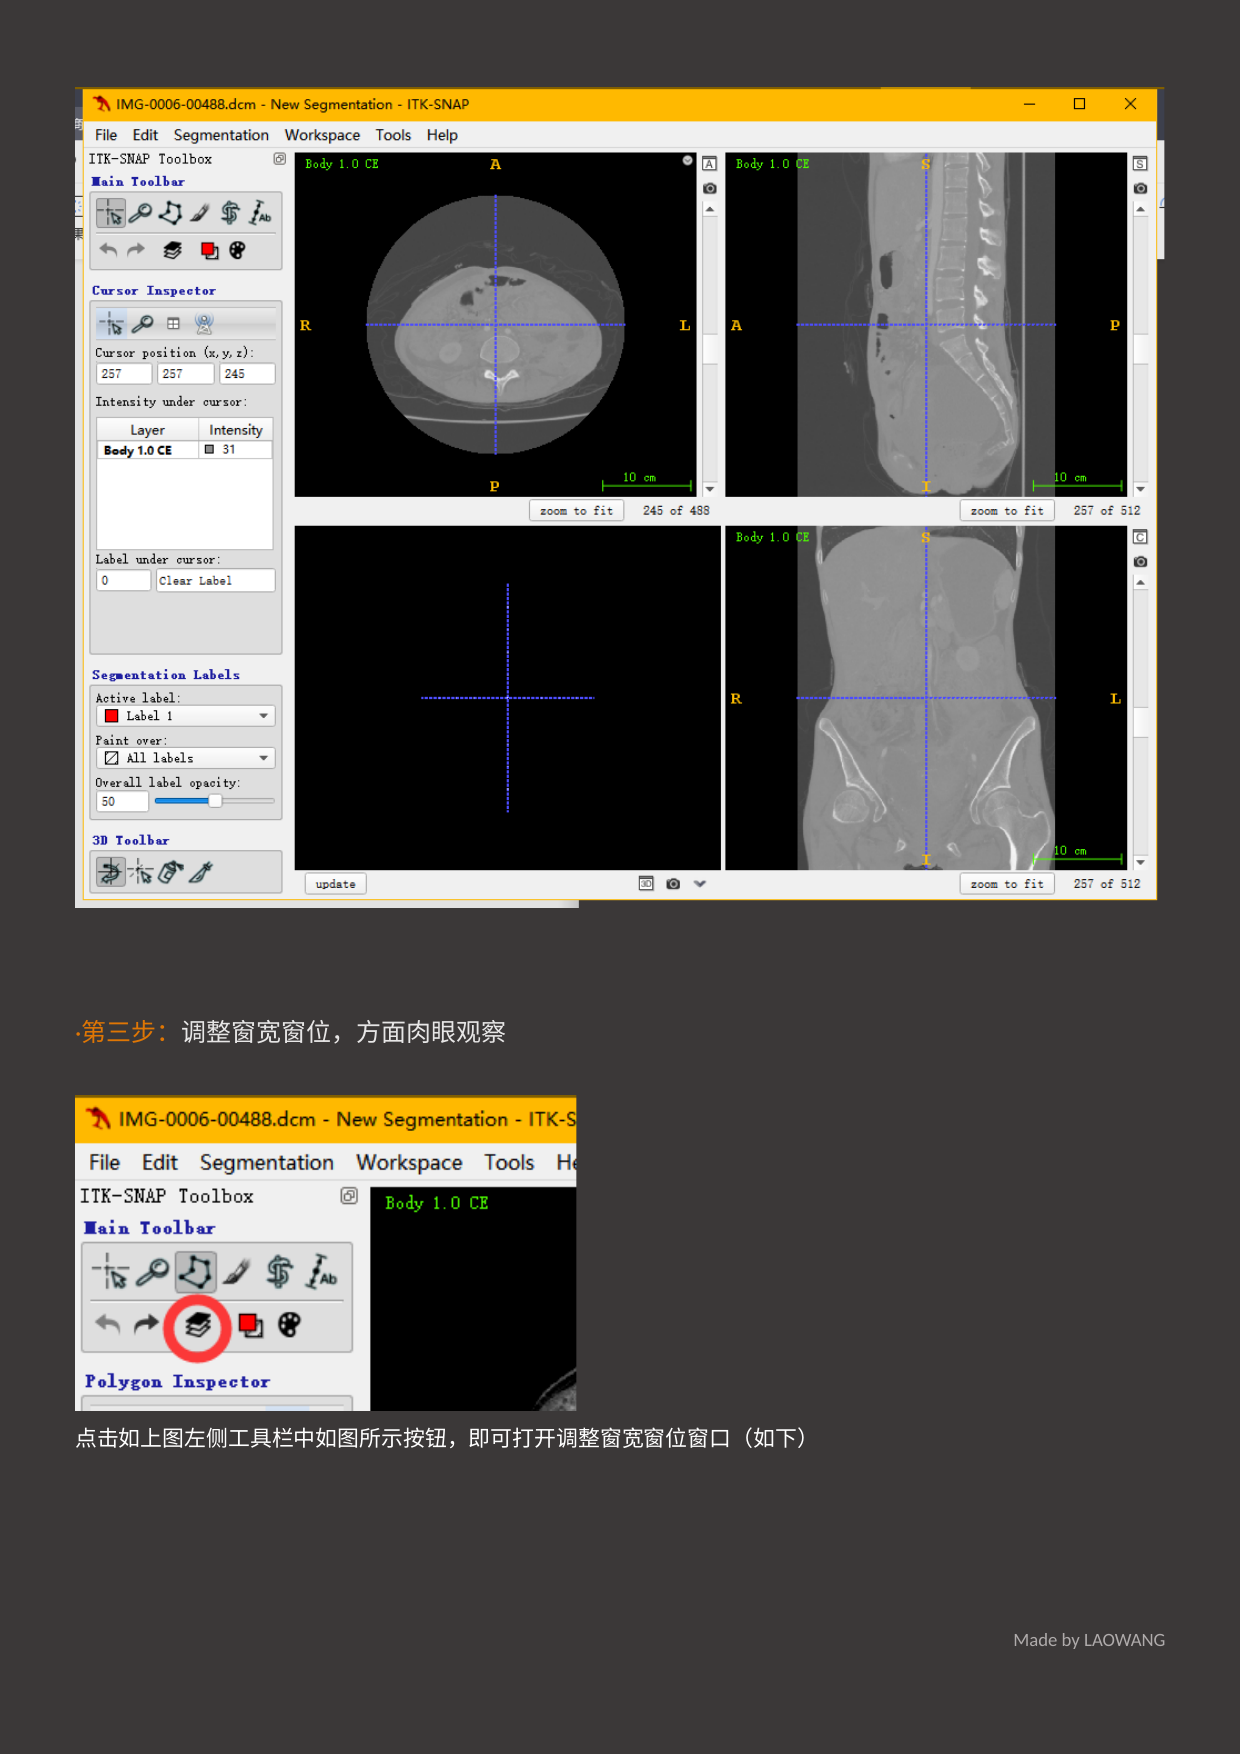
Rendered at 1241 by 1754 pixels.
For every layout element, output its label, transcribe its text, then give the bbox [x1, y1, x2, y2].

text ·第三步：调整窗宽窗位，方面肉眼观察 [75, 998, 1165, 1063]
text 点击如上图左侧工具栏中如图所示按钮，即可打开调整窗宽窗位窗口（如下） [75, 1420, 1165, 1453]
picture [75, 87, 1165, 908]
picture [75, 1095, 577, 1411]
